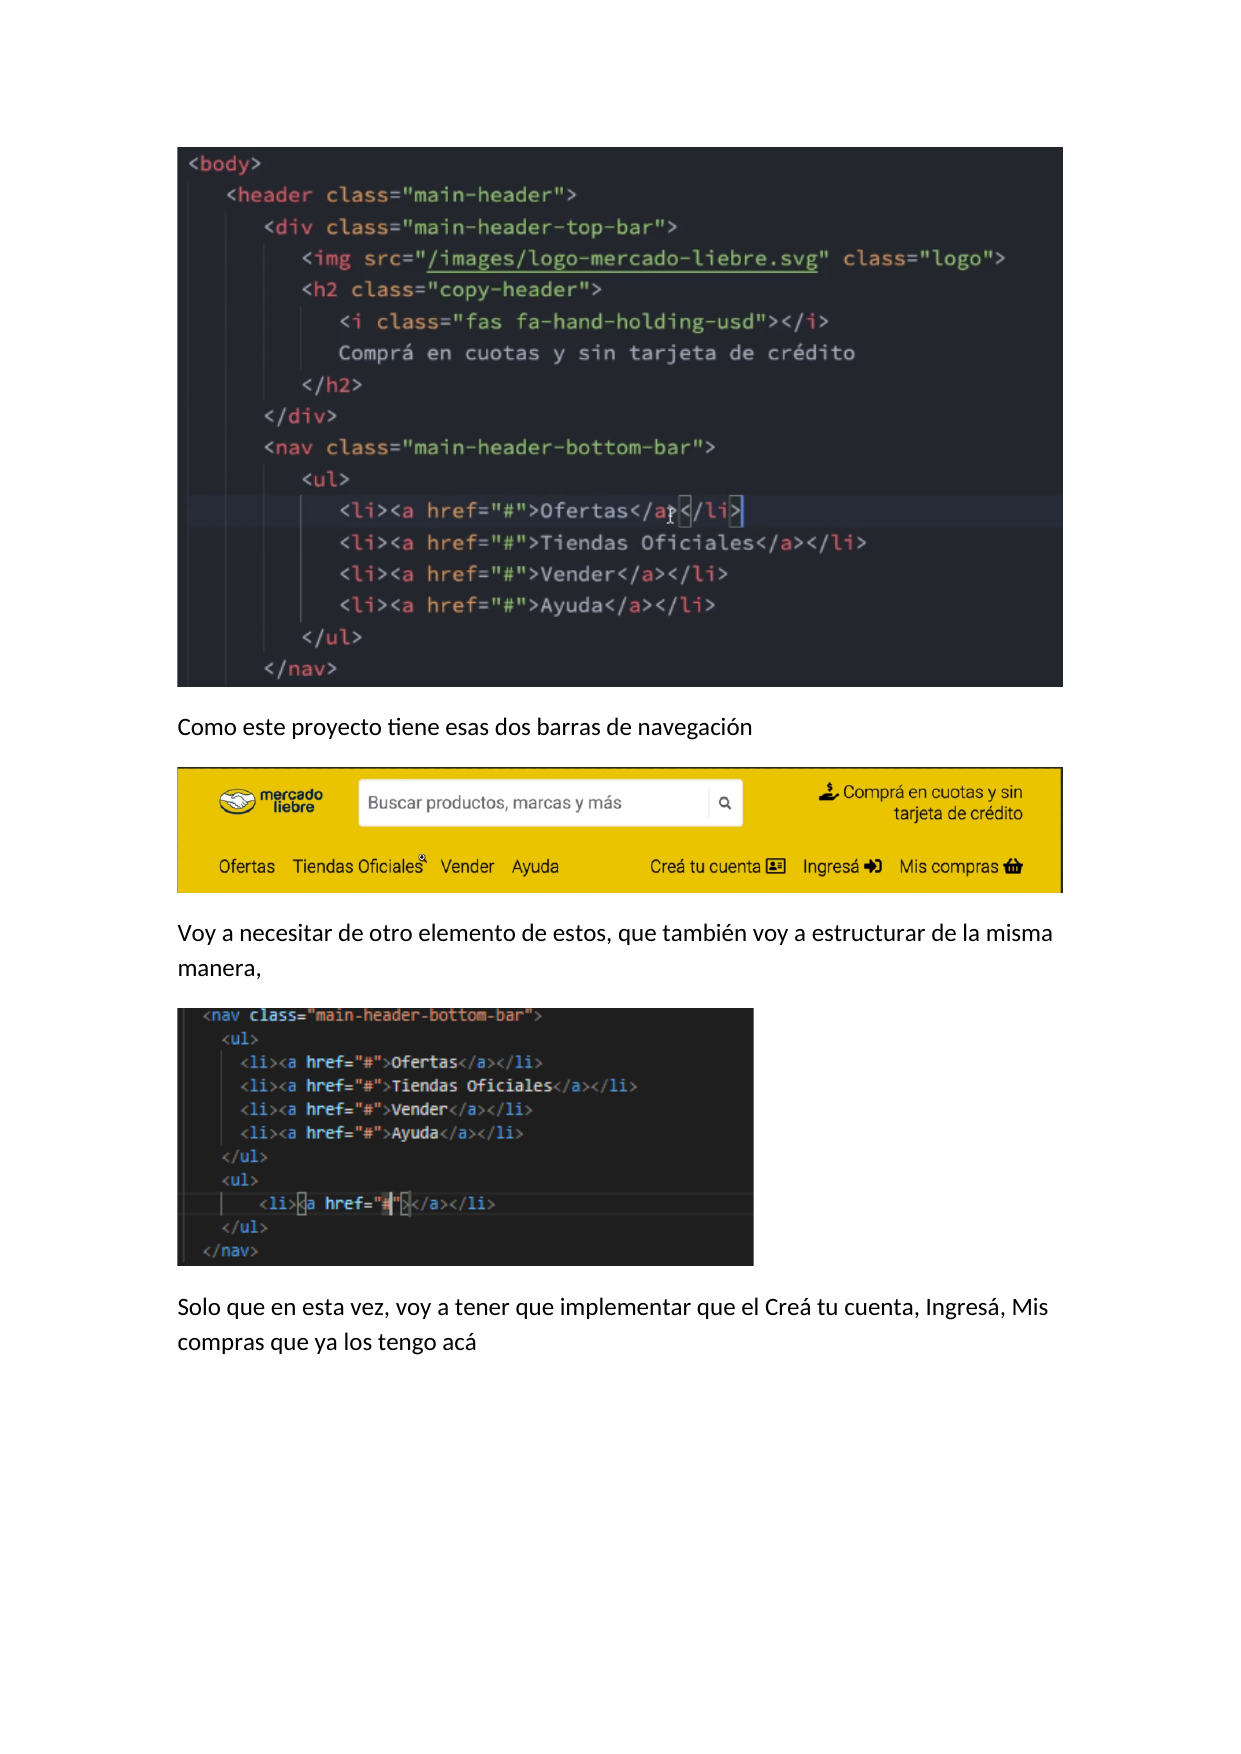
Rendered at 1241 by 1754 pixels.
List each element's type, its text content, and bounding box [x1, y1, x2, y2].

text Solo que en esta vez, voy a tener que implementar que el Creá tu cuenta, Ingresá, Mis compras que ya los tengo acá [177, 1291, 1137, 1356]
picture [177, 147, 1063, 687]
picture [177, 1008, 754, 1266]
text Voy a necesitar de otro elemento de estos, que también voy a estructurar de la misma manera, [177, 917, 1137, 983]
text Como este proyecto tiene esas dos barras de navegación [177, 711, 1137, 742]
picture [177, 767, 1063, 893]
